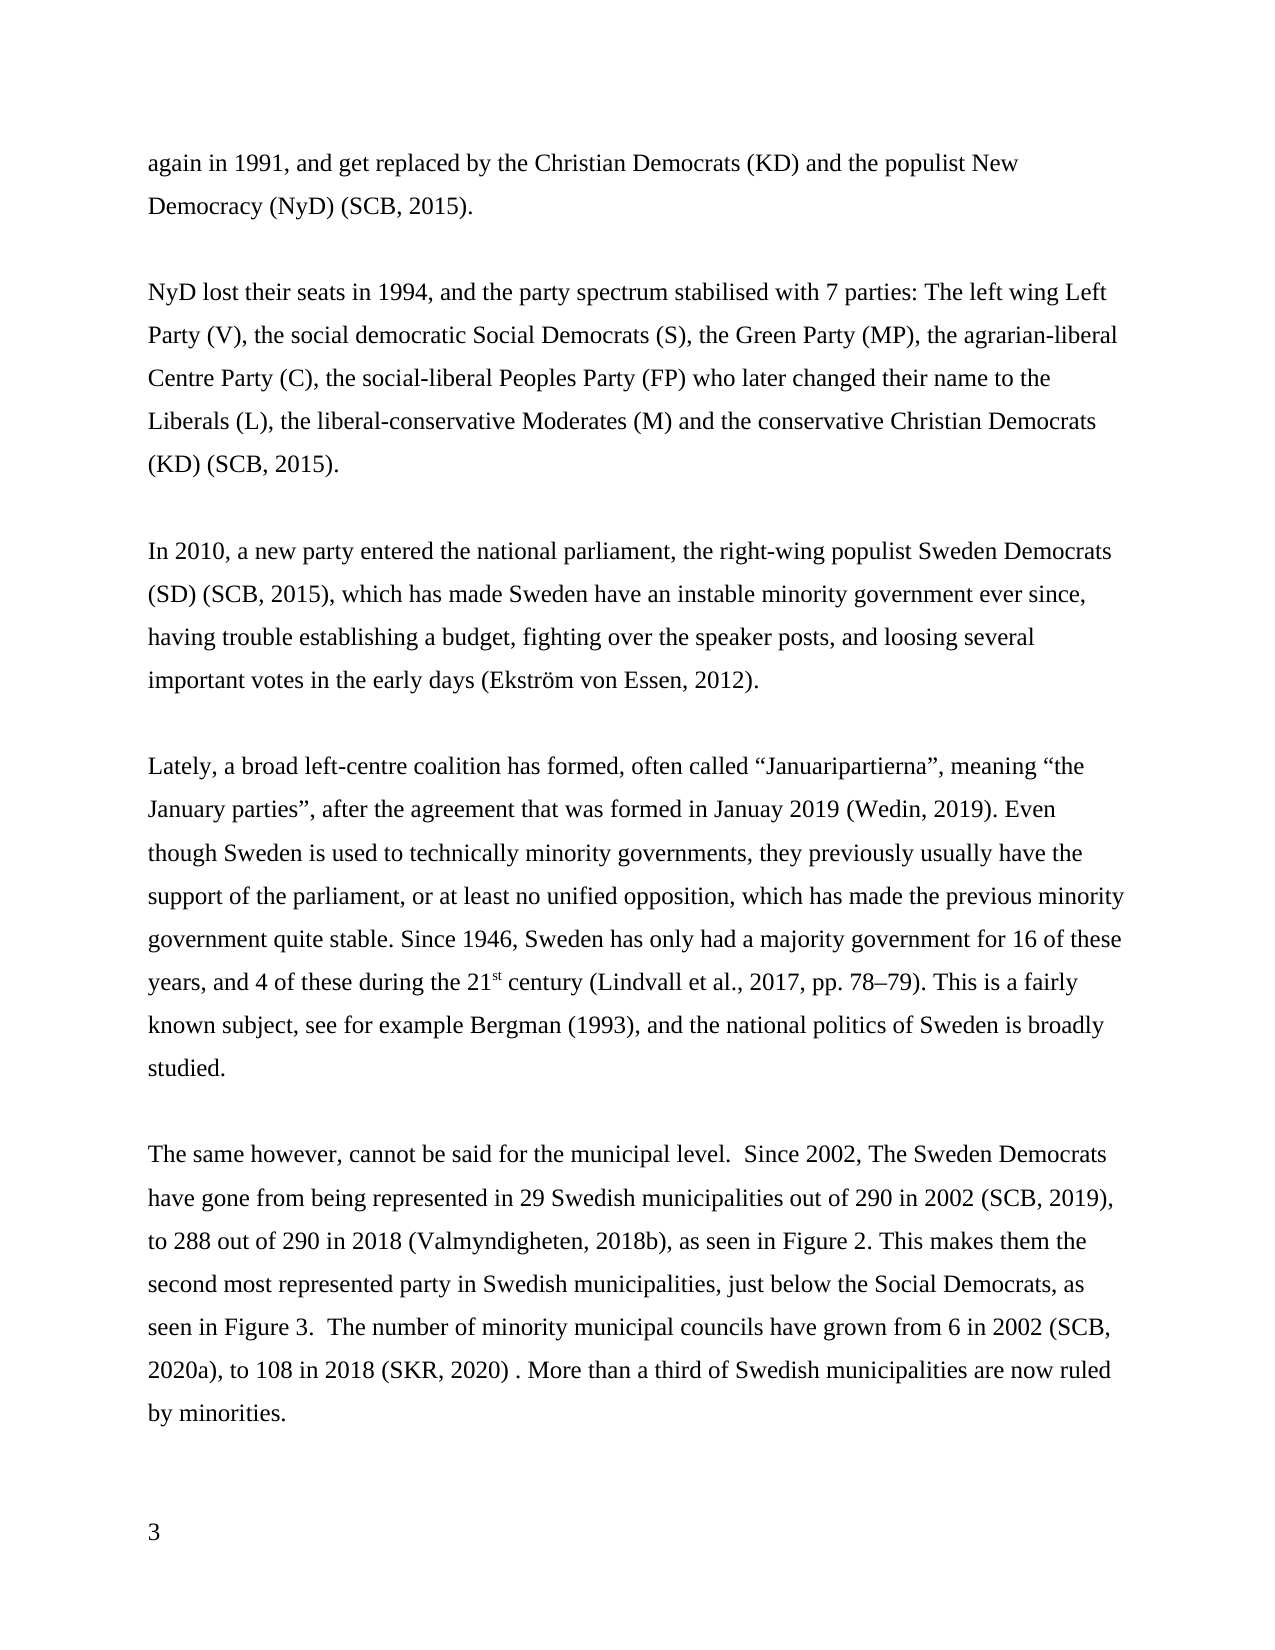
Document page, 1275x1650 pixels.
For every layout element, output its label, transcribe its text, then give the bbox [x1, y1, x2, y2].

text In 2010, a new party entered the national parliament, the right-wing populist Sweden Democrats (SD) (SCB, 2015), which has made Sweden have an instable minority government ever since, having trouble establishing a budget, fighting over the speaker posts, and loosing several important votes in the early days (Ekström von Essen, 2012). [148, 536, 1127, 694]
text NyD lost their seats in 1994, and the party spectrum stabilised with 7 parties: The left wing Left Party (V), the social democratic Social Democrats (S), the Green Party (MP), the agrarian-liberal Centre Party (C), the social-liberal Peoples Party (FP) who later changed their name to the Liberals (L), the liberal-conservative Moderates (M) and the conservative Christian Democrats (KD) (SCB, 2015). [148, 277, 1127, 478]
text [148, 148, 1127, 219]
text Lately, a broad left-centre coalition has formed, often called “Januaripartierna”, meaning “the January parties”, after the agreement that was formed in Januay 2019 (Wedin, 2019). Even though Sweden is used to technically minority governments, they previously usually have the support of the parliament, or at least no unified opposition, which has made the previous minority government quite stable. Since 1946, Sweden has only had a majority government for 16 of these years, and 4 of these during the 21st century (Lindvall et al., 2017, pp. 78–79). This is a fairly known subject, see for example Bergman (1993), and the national politics of Sweden is broadly studied. [148, 751, 1127, 1082]
text The same however, cannot be said for the municipal level. Since 2002, The Sweden Democrats have gone from being represented in 29 Swedish municipalities out of 290 in 2002 (SCB, 2019), to 288 out of 290 in 2018 (Valmyndigheten, 2018b), as seen in Figure 2. This makes them the second most represented party in Swedish municipalities, just below the Social Democrats, as seen in Figure 3. The number of minority municipal councils have grown from 6 in 2002 (SCB, 2020a), to 108 in 2018 (SKR, 2020) . More than a third of Swedish municipalities are now ruled by minorities. [148, 1139, 1127, 1427]
